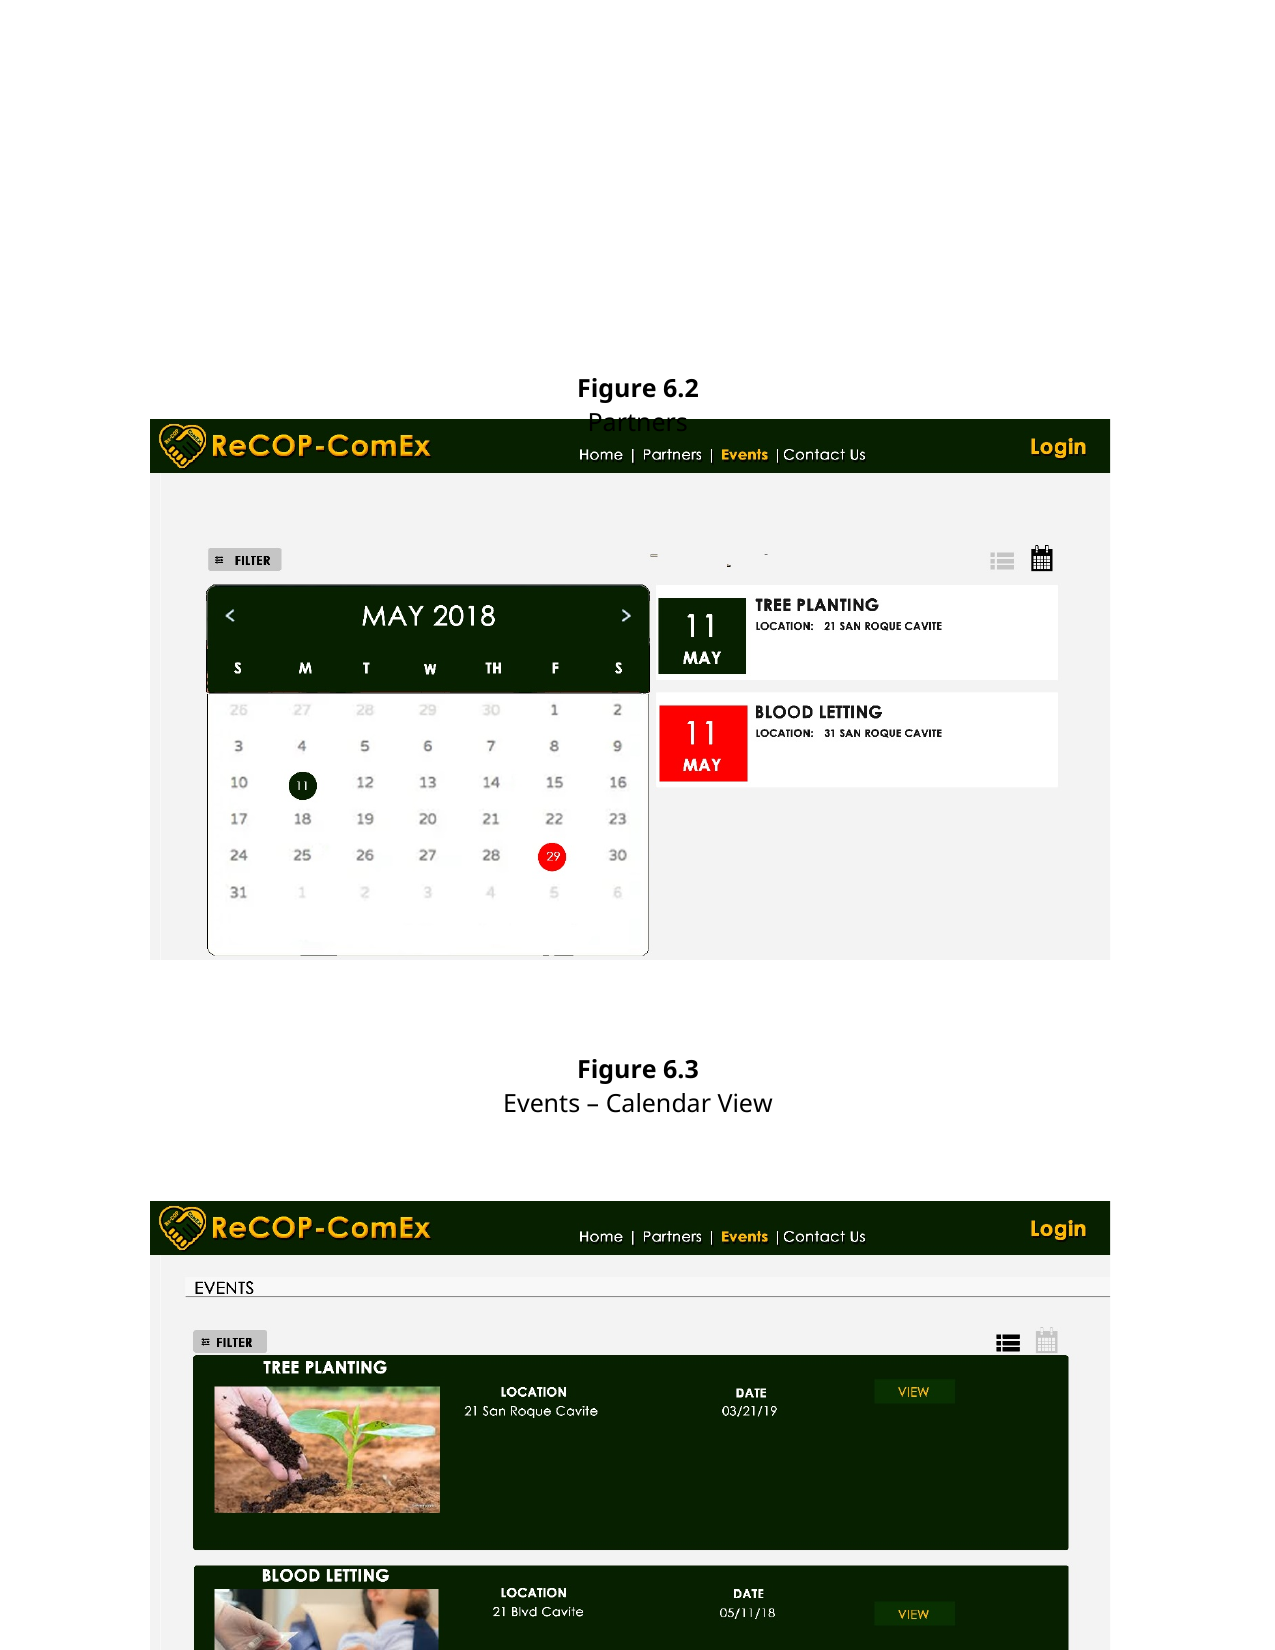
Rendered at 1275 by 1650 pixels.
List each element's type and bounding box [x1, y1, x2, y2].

picture [150, 419, 1110, 960]
picture [150, 1201, 1110, 1650]
